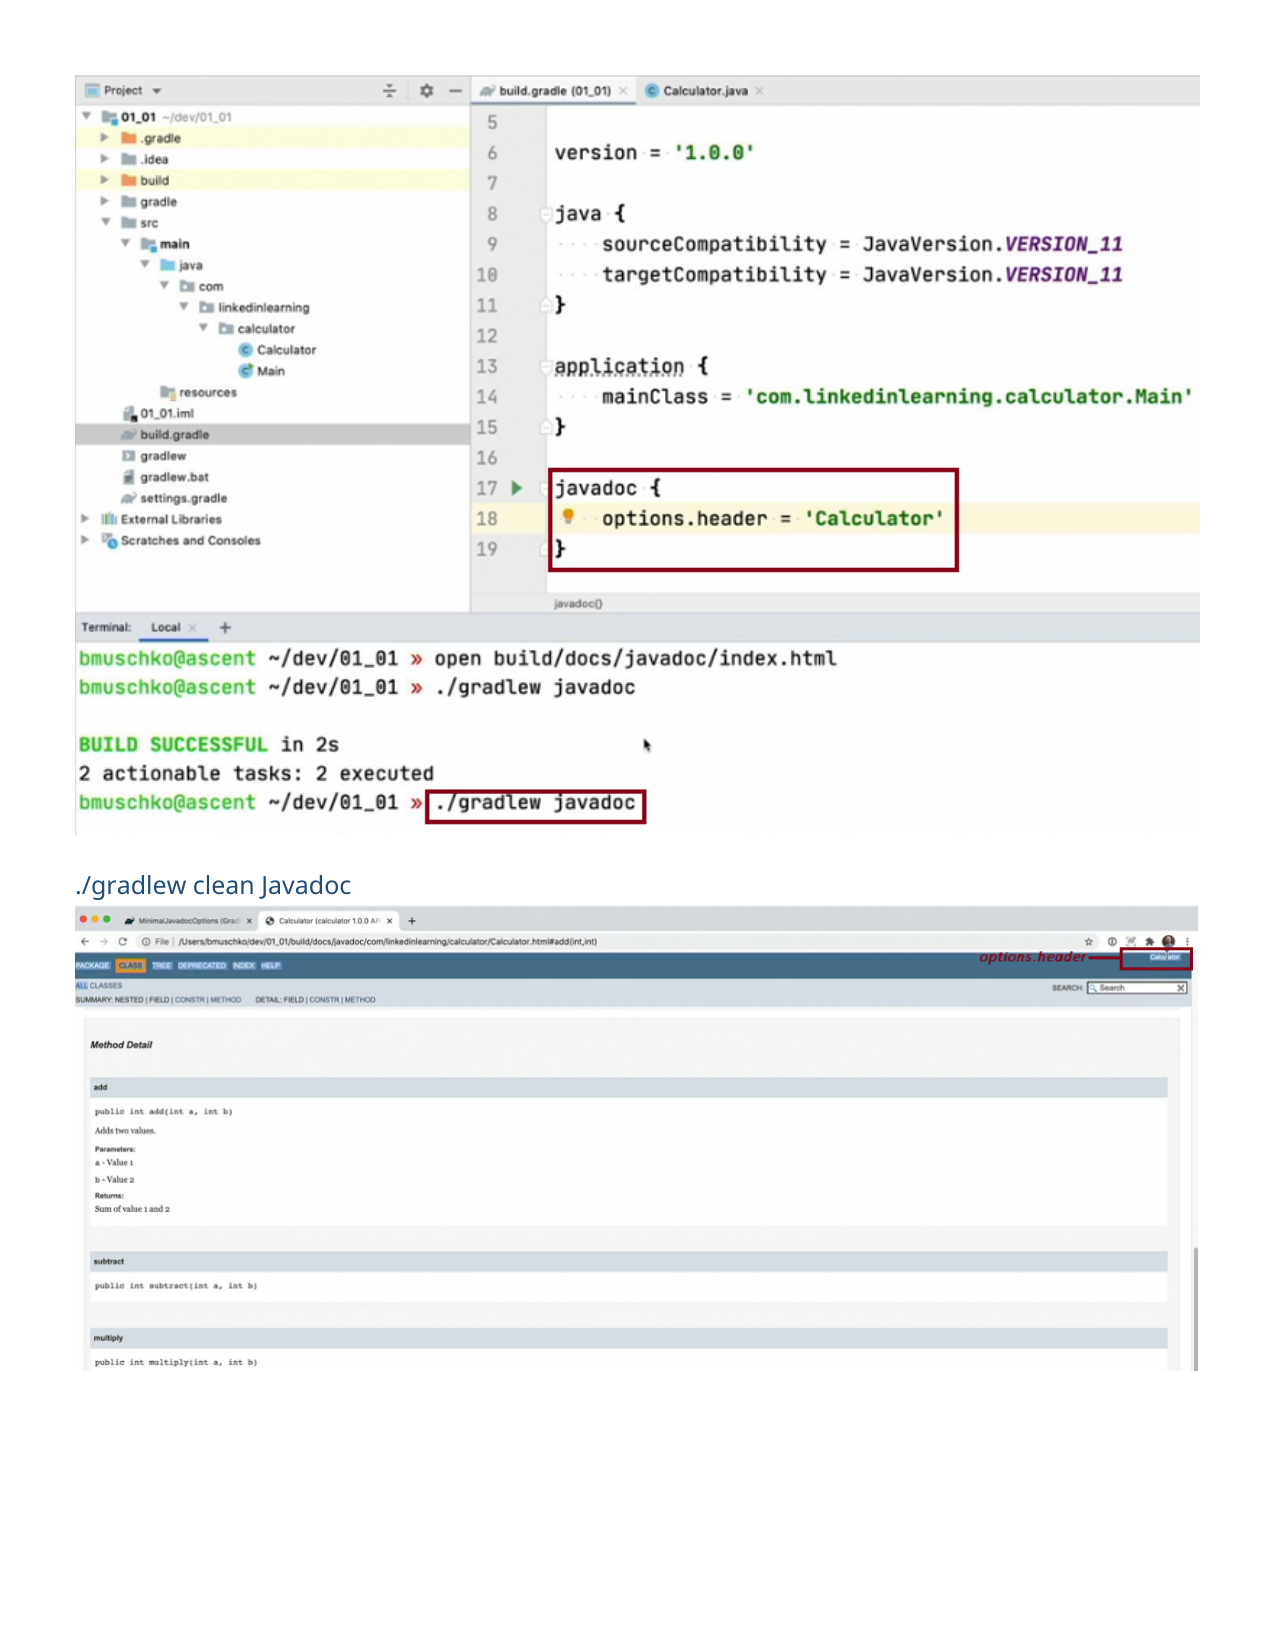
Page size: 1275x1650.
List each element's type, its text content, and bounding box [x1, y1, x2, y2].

picture [75, 75, 1200, 836]
picture [75, 904, 1199, 1371]
subtitle ./gradlew clean Javadoc [75, 868, 1200, 902]
